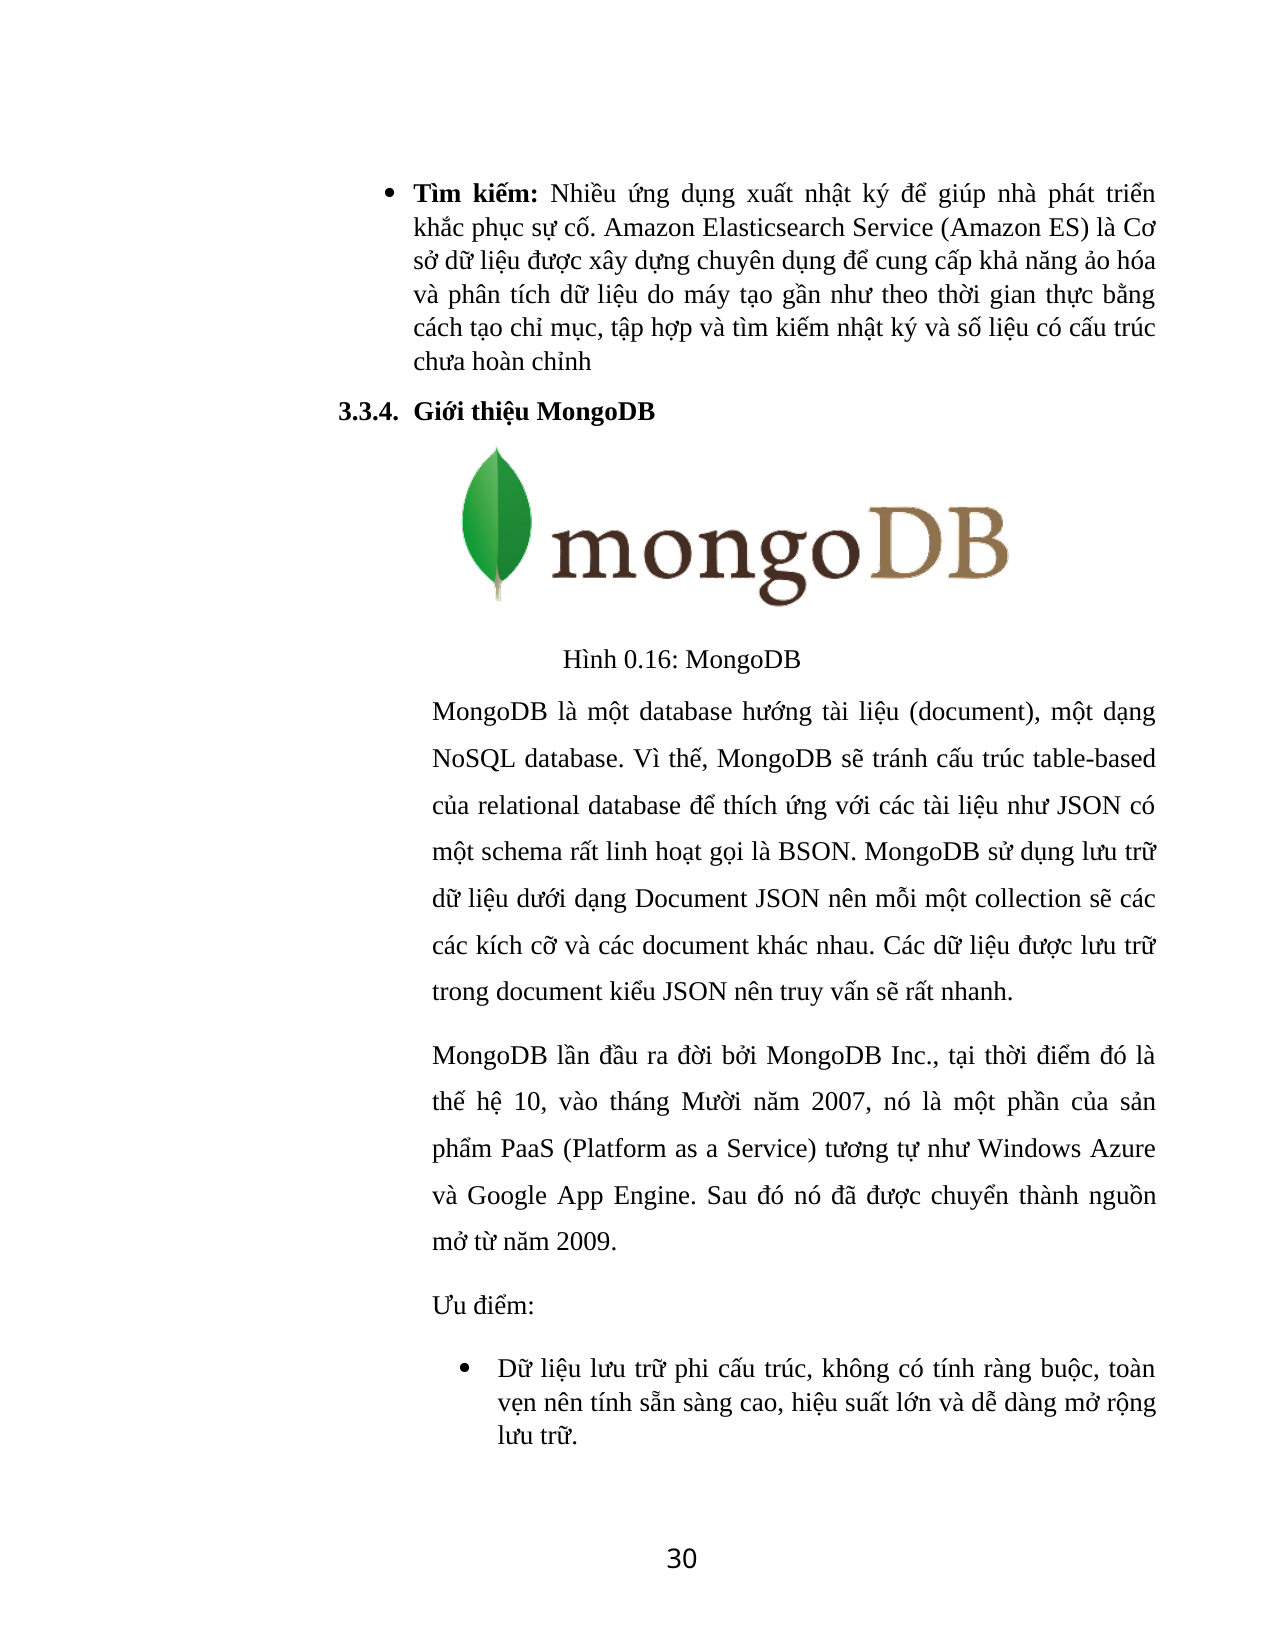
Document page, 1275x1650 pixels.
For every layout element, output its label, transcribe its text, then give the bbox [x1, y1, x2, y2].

list Tìm kiếm: Nhiều ứng dụng xuất nhật ký để giúp nhà phát triển khắc phục sự cố. Amazon Elasticsearch Service (Amazon ES) là Cơ sở dữ liệu được xây dựng chuyên dụng để cung cấp khả năng ảo hóa và phân tích dữ liệu do máy tạo gần như theo thời gian thực bằng cách tạo chỉ mục, tập hợp và tìm kiếm nhật ký và số liệu có cấu trúc chưa hoàn chỉnh [385, 177, 1157, 376]
list Dữ liệu lưu trữ phi cấu trúc, không có tính ràng buộc, toàn vẹn nên tính sẵn sàng cao, hiệu suất lớn và dễ dàng mở rộng lưu trữ. [460, 1352, 1157, 1451]
picture [441, 428, 1028, 625]
text Ưu điểm: [432, 1289, 1157, 1320]
subtitle Giới thiệu MongoDB [338, 395, 1157, 426]
text MongoDB là một database hướng tài liệu (document), một dạng NoSQL database. Vì thế, MongoDB sẽ tránh cấu trúc table-based của relational database để thích ứng với các tài liệu như JSON có một schema rất linh hoạt gọi là BSON. MongoDB sử dụng lưu trữ dữ liệu dưới dạng Document JSON nên mỗi một collection sẽ các các kích cỡ và các document khác nhau. Các dữ liệu được lưu trữ trong document kiểu JSON nên truy vấn sẽ rất nhanh. [432, 696, 1157, 1007]
text MongoDB lần đầu ra đời bởi MongoDB Inc., tại thời điểm đó là thế hệ 10, vào tháng Mười năm 2007, nó là một phần của sản phẩm PaaS (Platform as a Service) tương tự như Windows Azure và Google App Engine. Sau đó nó đã được chuyển thành nguồn mở từ năm 2009. [432, 1039, 1157, 1257]
